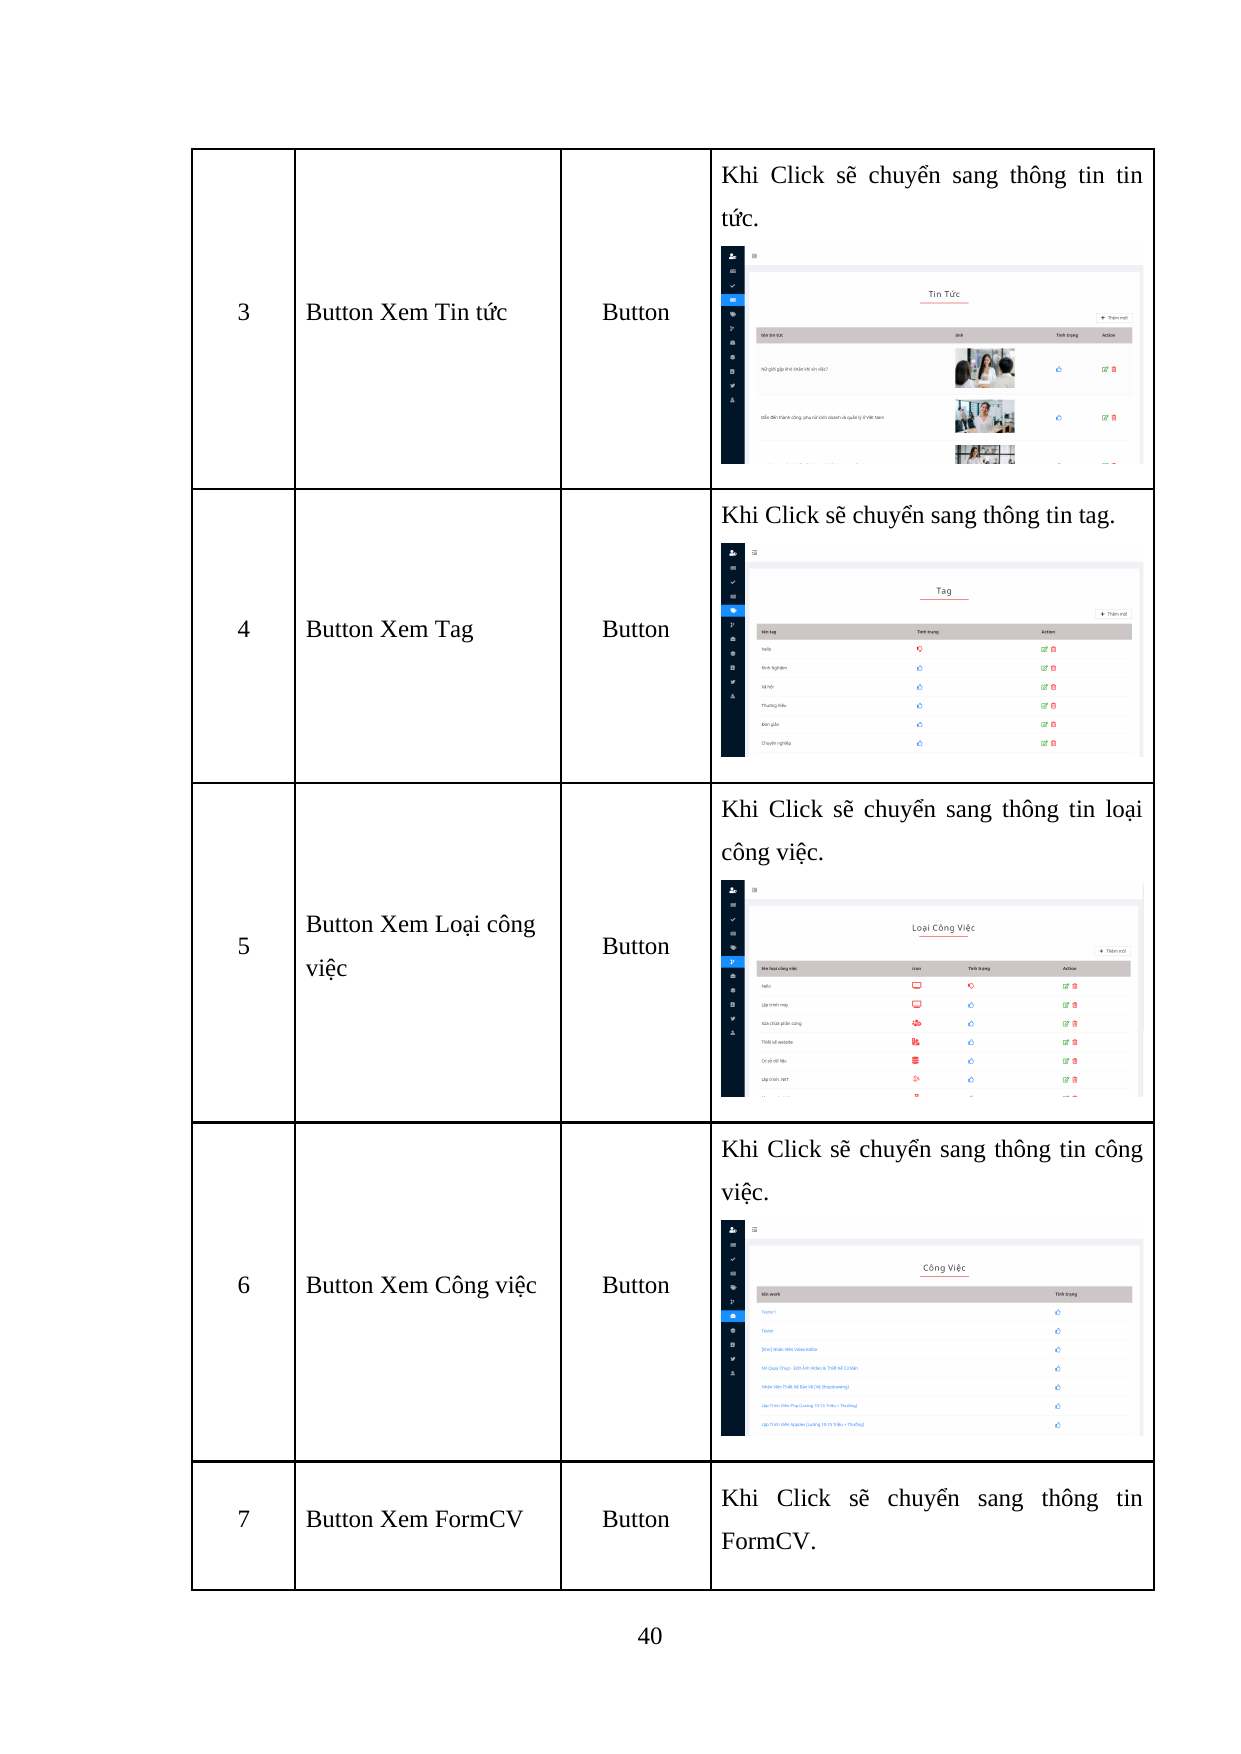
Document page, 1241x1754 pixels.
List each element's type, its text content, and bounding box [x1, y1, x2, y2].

table_cell Button [562, 1124, 710, 1460]
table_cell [712, 1463, 1153, 1589]
table_cell Button Xem Loại công việc [296, 784, 560, 1121]
table_cell Khi Click sẽ chuyển sang thông tin tin tức. [712, 150, 1153, 488]
picture [721, 246, 1144, 464]
table_cell Button [562, 784, 710, 1121]
table_cell Button Xem Công việc [296, 1124, 560, 1460]
table_cell 6 [193, 1124, 294, 1460]
table_cell Khi Click sẽ chuyển sang thông tin công việc. [712, 1124, 1153, 1460]
table_cell 4 [193, 490, 294, 782]
picture [721, 1220, 1144, 1436]
table_cell Khi Click sẽ chuyển sang thông tin loại công việc. [712, 784, 1153, 1121]
table_cell Khi Click sẽ chuyển sang thông tin tag. [712, 490, 1153, 782]
table_cell Button [562, 1463, 710, 1589]
table_cell 3 [193, 150, 294, 488]
picture [721, 880, 1144, 1097]
picture [721, 543, 1144, 757]
table_cell 5 [193, 784, 294, 1121]
table_cell 7 [193, 1463, 294, 1589]
table_cell Button Xem Tin tức [296, 150, 560, 488]
table_cell Button [562, 150, 710, 488]
table_cell Button [562, 490, 710, 782]
table_cell Button Xem Tag [296, 490, 560, 782]
table_cell Button Xem FormCV [296, 1463, 560, 1589]
